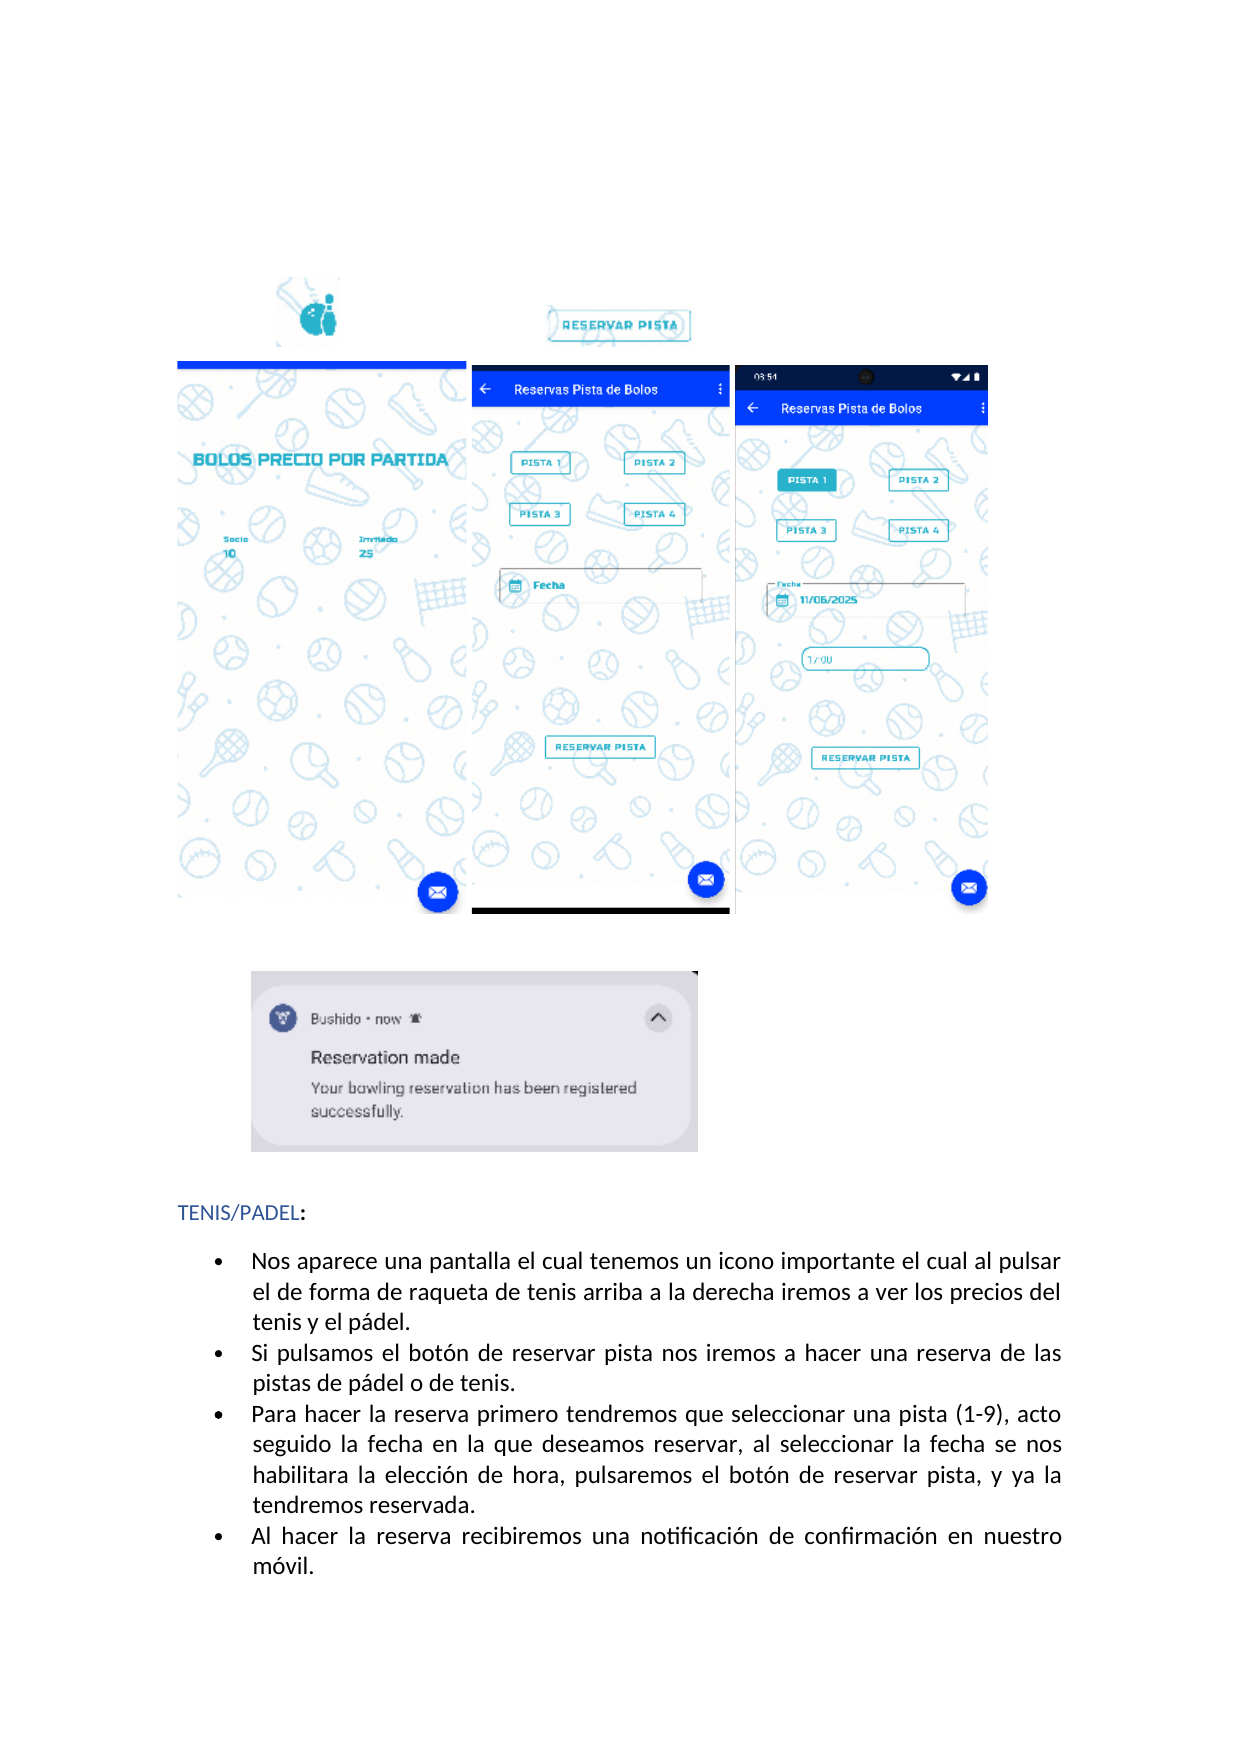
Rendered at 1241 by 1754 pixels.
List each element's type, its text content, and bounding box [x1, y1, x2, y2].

text Tenis/Padel: [177, 1198, 1063, 1226]
picture [735, 365, 988, 914]
list Si pulsamos el botón de reservar pista nos iremos a hacer una reserva de las pistas de pádel o de tenis. [215, 1337, 1063, 1398]
picture [275, 277, 340, 347]
picture [471, 365, 730, 914]
list Al hacer la reserva recibiremos una notificación de confirmación en nuestro móvil. [215, 1520, 1063, 1581]
list Para hacer la reserva primero tendremos que seleccionar una pista (1-9), acto seguido la fecha en la que deseamos reservar, al seleccionar la fecha se nos habilitara la elección de hora, pulsaremos el botón de reservar pista, y ya la tendremos reservada. [215, 1398, 1063, 1520]
list Nos aparece una pantalla el cual tenemos un icono importante el cual al pulsar el de forma de raqueta de tenis arriba a la derecha iremos a ver los precios del tenis y el pádel. [215, 1245, 1063, 1337]
picture [251, 971, 698, 1152]
picture [546, 305, 695, 347]
picture [177, 361, 467, 914]
